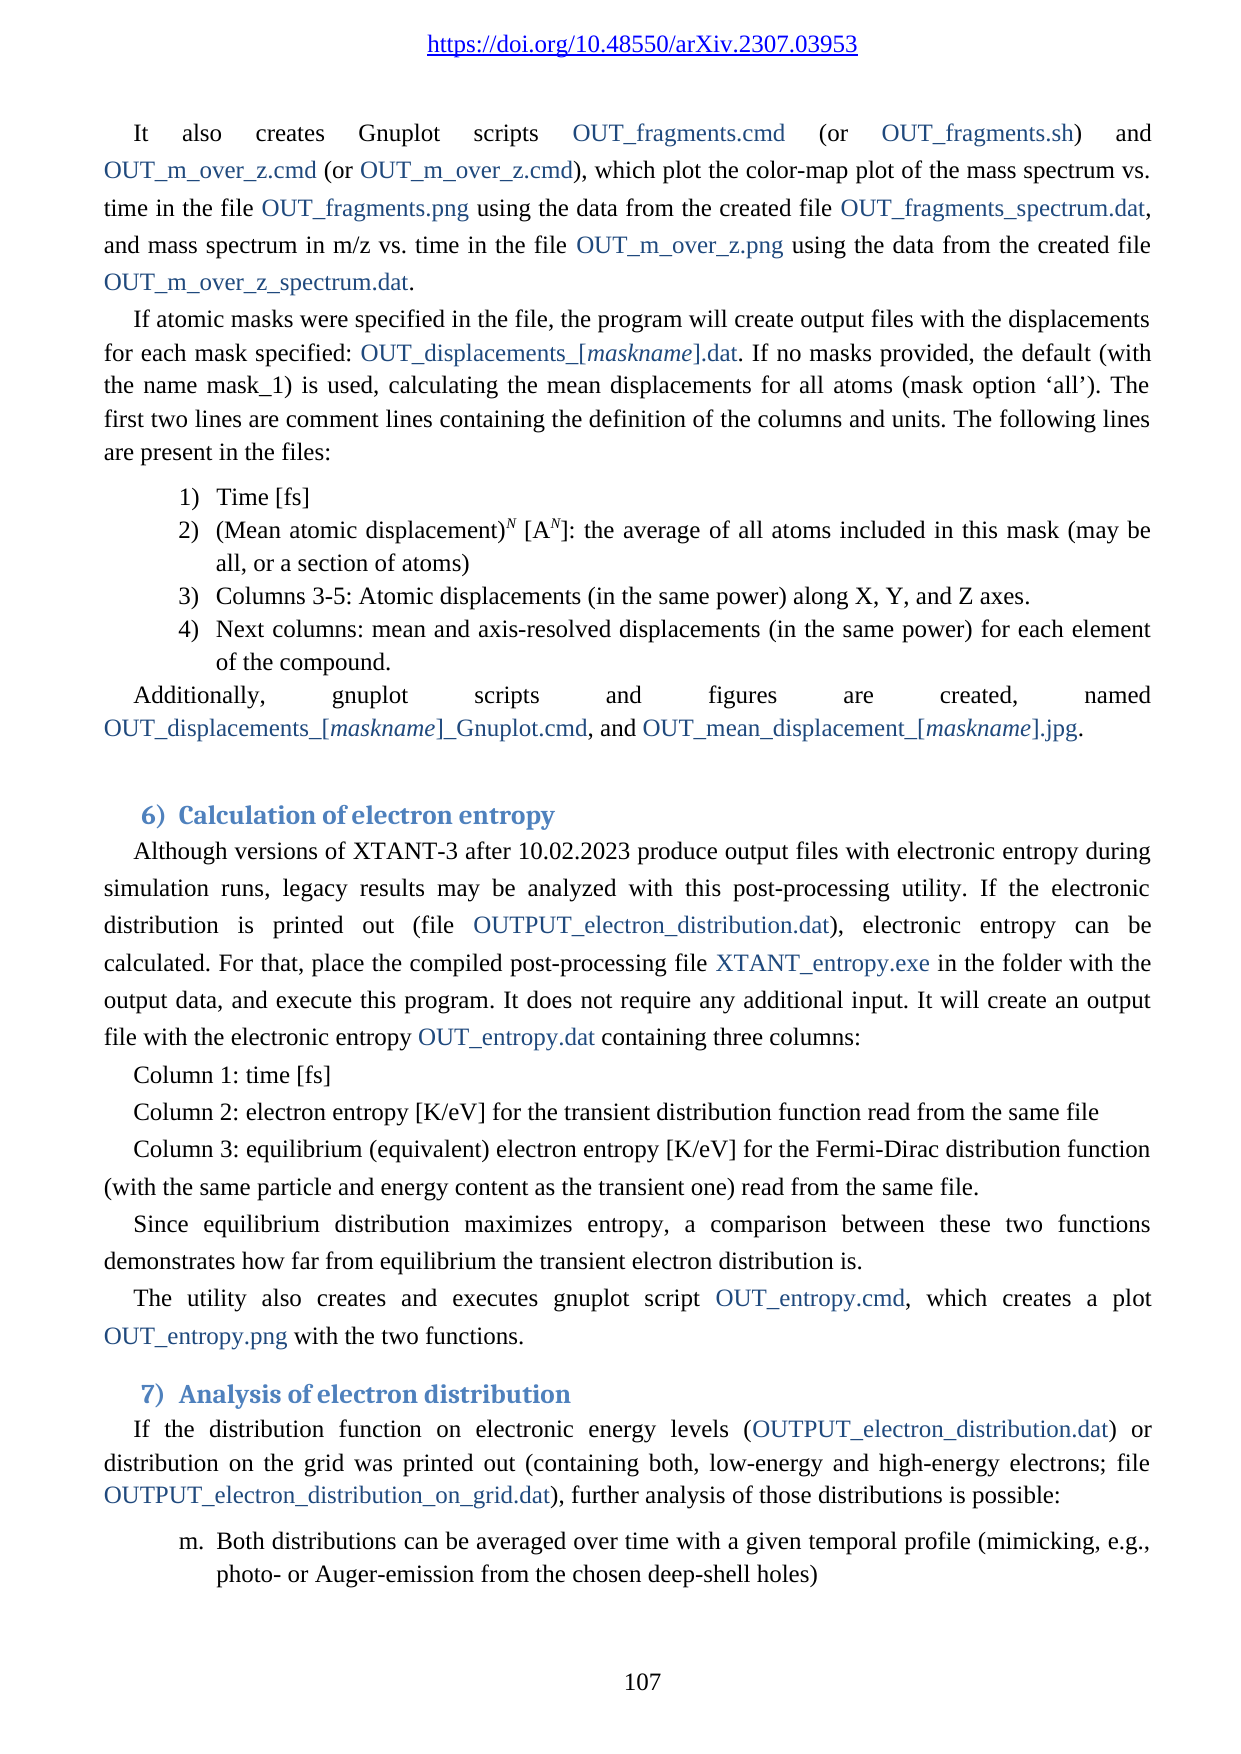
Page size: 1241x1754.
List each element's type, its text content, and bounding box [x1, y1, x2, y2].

list Time [fs] [178, 482, 1152, 511]
text Additionally, gnuplot scripts and figures are created, named OUT_displacements_[maskname]_Gnuplot.cmd, and OUT_mean_displacement_[maskname].jpg. [103, 680, 1152, 742]
text If the distribution function on electronic energy levels (OUTPUT_electron_distribution.dat) or distribution on the grid was printed out (containing both, low-energy and high-energy electrons; file OUTPUT_electron_distribution_on_grid.dat), further analysis of those distributions is possible: [103, 1414, 1152, 1509]
text Column 3: equilibrium (equivalent) electron entropy [K/eV] for the Fermi-Dirac distribution function (with the same particle and energy content as the transient one) read from the same file. [103, 1134, 1152, 1200]
text It also creates Gnuplot scripts OUT_fragments.cmd (or OUT_fragments.sh) and OUT_m_over_z.cmd (or OUT_m_over_z.cmd), which plot the color-map plot of the mass spectrum vs. time in the file OUT_fragments.png using the data from the created file OUT_fragments_spectrum.dat, and mass spectrum in m/z vs. time in the file OUT_m_over_z.png using the data from the created file OUT_m_over_z_spectrum.dat. [103, 118, 1152, 296]
list Columns 3-5: Atomic displacements (in the same power) along X, Y, and Z axes. [178, 581, 1152, 610]
list Next columns: mean and axis-resolved displacements (in the same power) for each element of the compound. [178, 614, 1152, 676]
list (Mean atomic displacement)N [AN]: the average of all atoms included in this mask (may be all, or a section of atoms) [178, 515, 1152, 577]
text Since equilibrium distribution maximizes entropy, a comparison between these two functions demonstrates how far from equilibrium the transient electron distribution is. [103, 1209, 1152, 1275]
text If atomic masks were specified in the file, the program will create output files with the displacements for each mask specified: OUT_displacements_[maskname].dat. If no masks provided, the default (with the name mask_1) is used, calculating the mean displacements for all atoms (mask option ‘all’). The first two lines are comment lines containing the definition of the columns and units. The following lines are present in the files: [103, 304, 1152, 465]
text Column 2: electron entropy [K/eV] for the transient distribution function read from the same file [103, 1097, 1152, 1126]
text Although versions of XTANT-3 after 10.02.2023 produce output files with electronic entropy during simulation runs, legacy results may be analyzed with this post-processing utility. If the electronic distribution is printed out (file OUTPUT_electron_distribution.dat), electronic entropy can be calculated. For that, place the compiled post-processing file XTANT_entropy.exe in the folder with the output data, and execute this program. It does not require any additional input. It will create an output file with the electronic entropy OUT_entropy.dat containing three columns: [103, 836, 1152, 1051]
subtitle Analysis of electron distribution [141, 1379, 1152, 1410]
subtitle Calculation of electron entropy [141, 800, 1152, 831]
text Column 1: time [fs] [103, 1060, 1152, 1088]
text The utility also creates and executes gnuplot script OUT_entropy.cmd, which creates a plot OUT_entropy.png with the two functions. [103, 1283, 1152, 1349]
list Both distributions can be averaged over time with a given temporal profile (mimicking, e.g., photo- or Auger-emission from the chosen deep-shell holes) [178, 1526, 1152, 1588]
